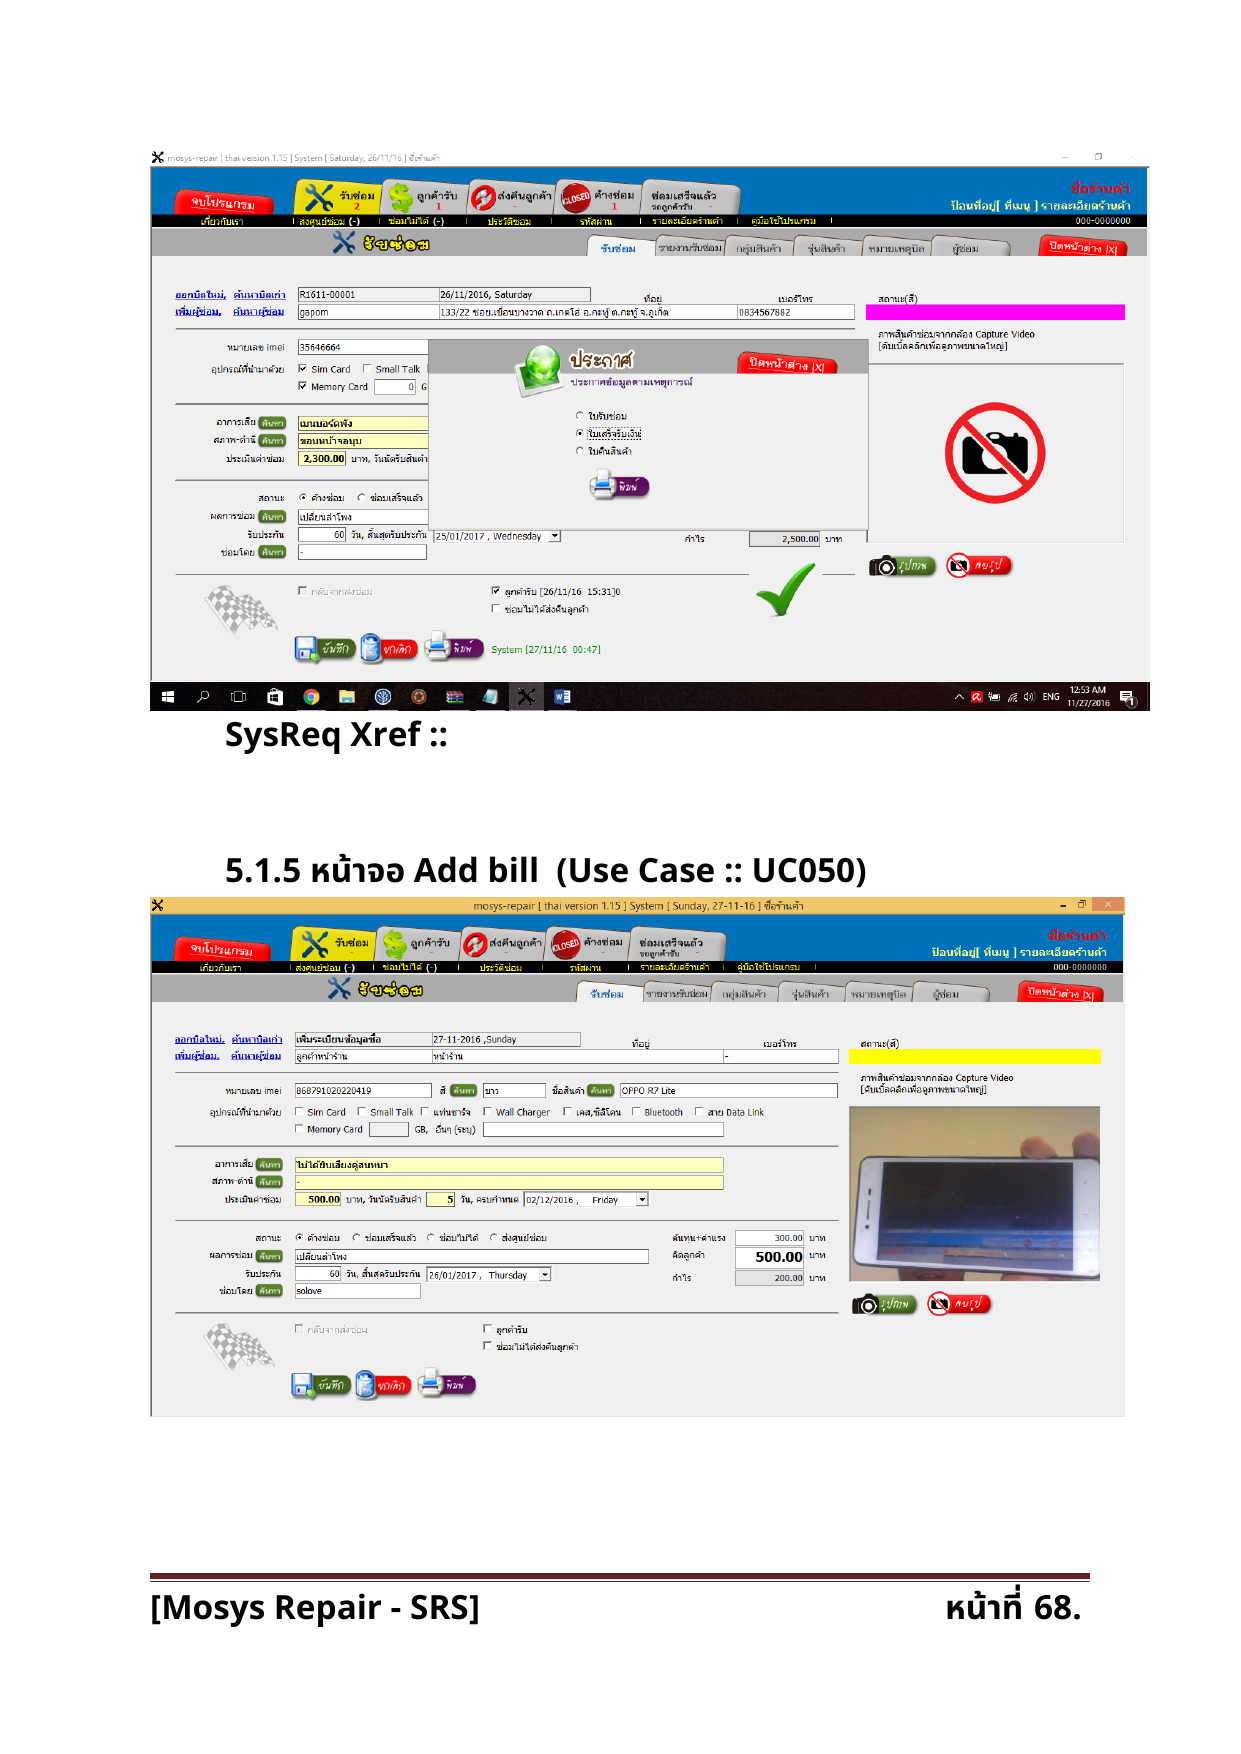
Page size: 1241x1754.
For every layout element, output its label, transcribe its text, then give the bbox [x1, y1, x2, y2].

picture [150, 897, 1125, 1418]
text SysReq Xref :: [150, 711, 1090, 756]
text 5.1.5 หน้าจอ Add bill (Use Case :: UC050) [150, 847, 1090, 897]
picture [150, 149, 1150, 711]
